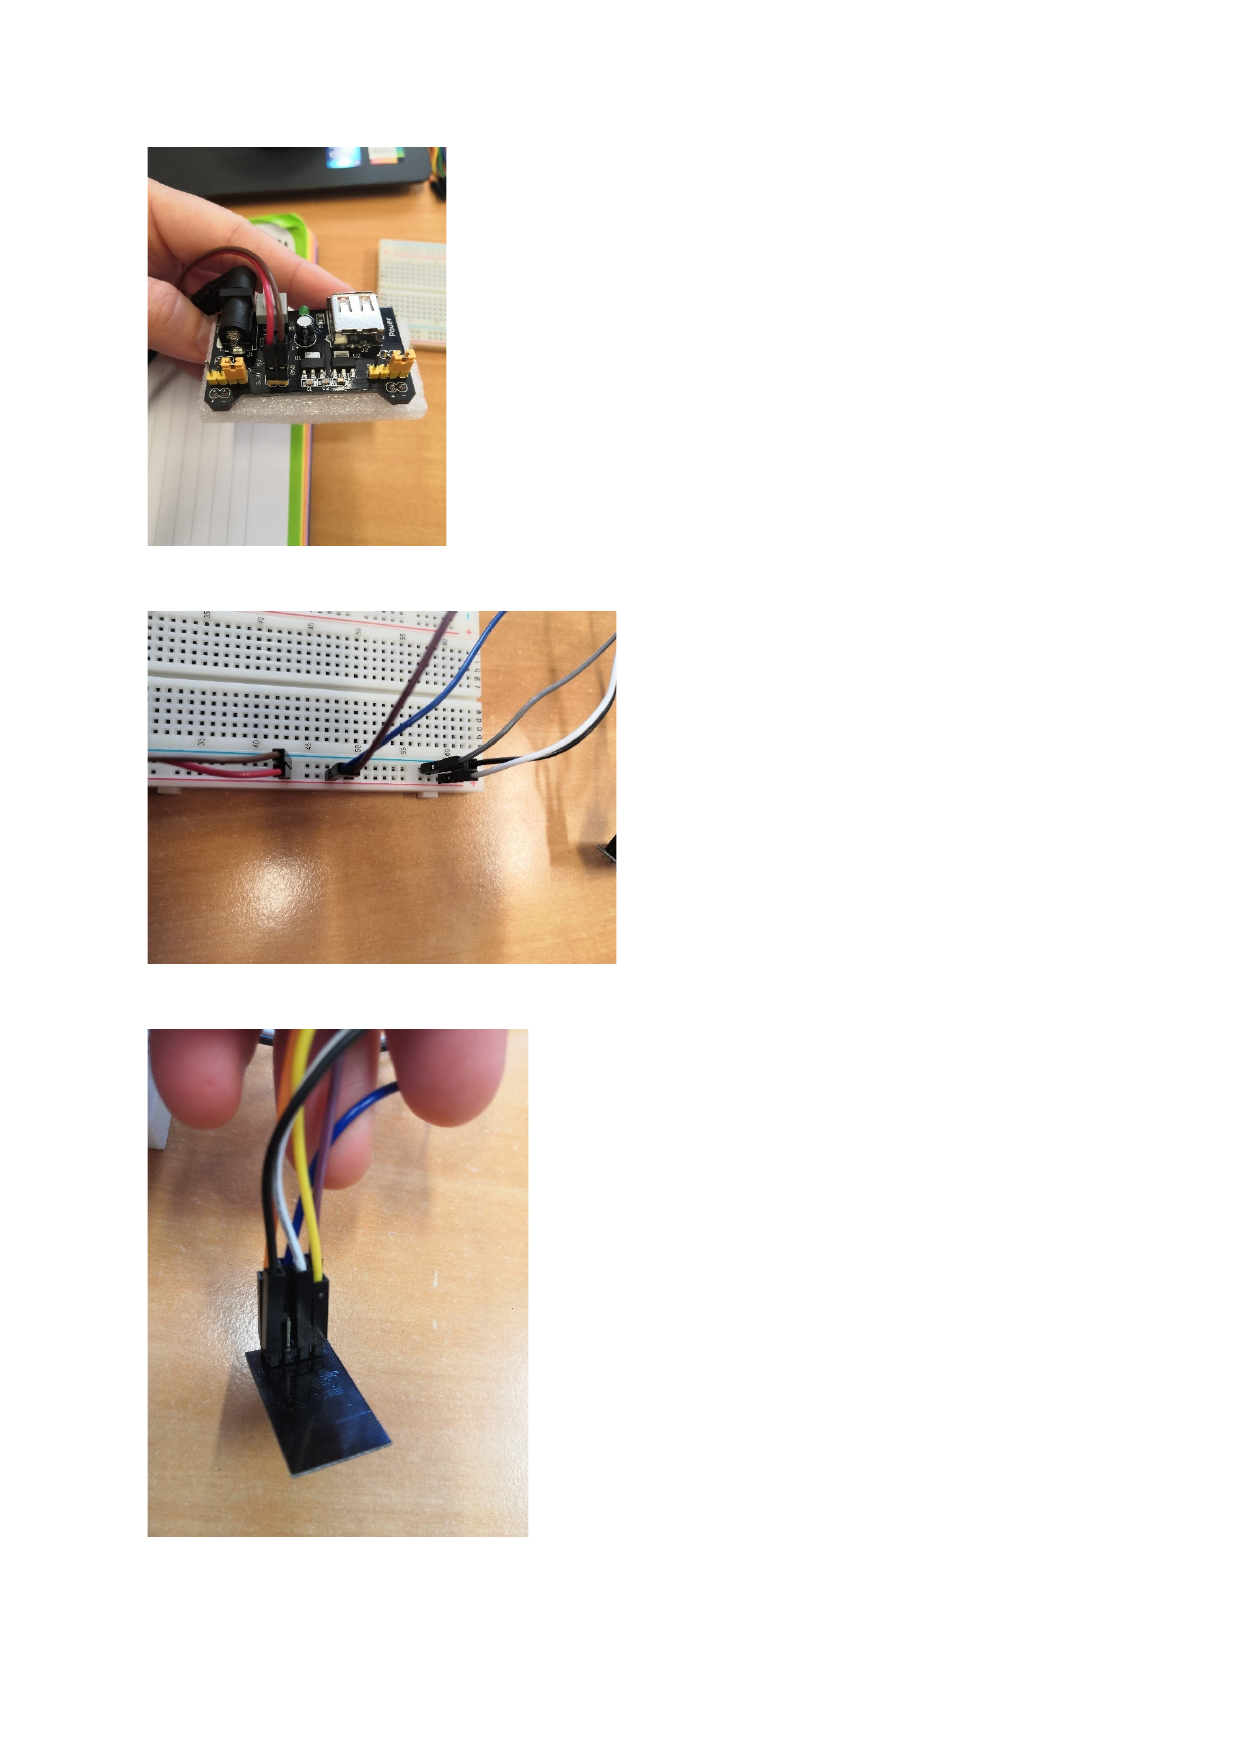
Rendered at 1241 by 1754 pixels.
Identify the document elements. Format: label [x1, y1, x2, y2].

picture [147, 611, 617, 964]
picture [147, 147, 447, 546]
picture [147, 1029, 529, 1537]
